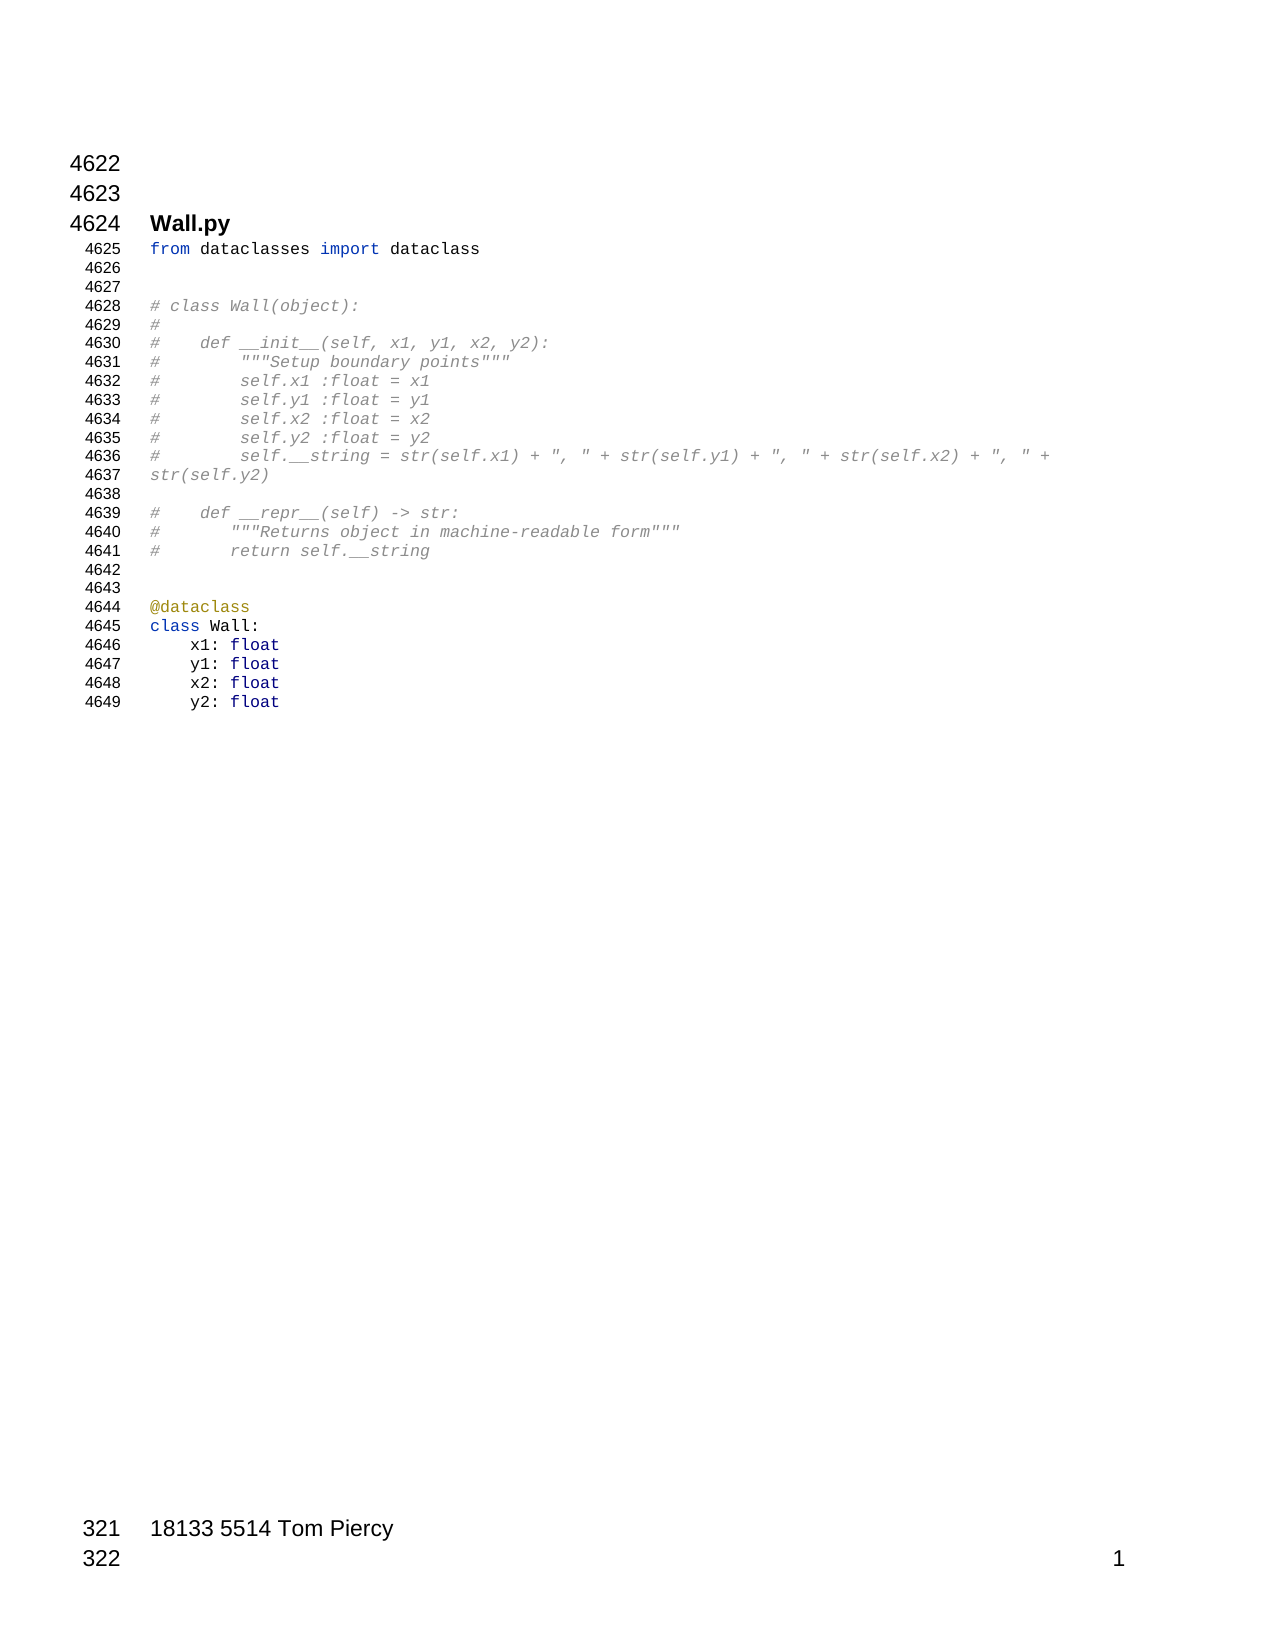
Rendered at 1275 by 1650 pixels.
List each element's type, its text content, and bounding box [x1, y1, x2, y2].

text from dataclasses import dataclass # class Wall(object): # # def __init__(self, x1, y1, x2, y2): # """Setup boundary points""" # self.x1 :float = x1 # self.y1 :float = y1 # self.x2 :float = x2 # self.y2 :float = y2 # self.__string = str(self.x1) + ", " + str(self.y1) + ", " + str(self.x2) + ", " + str(self.y2) # def __repr__(self) -> str: # """Returns object in machine-readable form""" # return self.__string @dataclass class Wall: x1: float y1: float x2: float y2: float [150, 241, 1125, 712]
text Wall.py [150, 210, 1125, 237]
